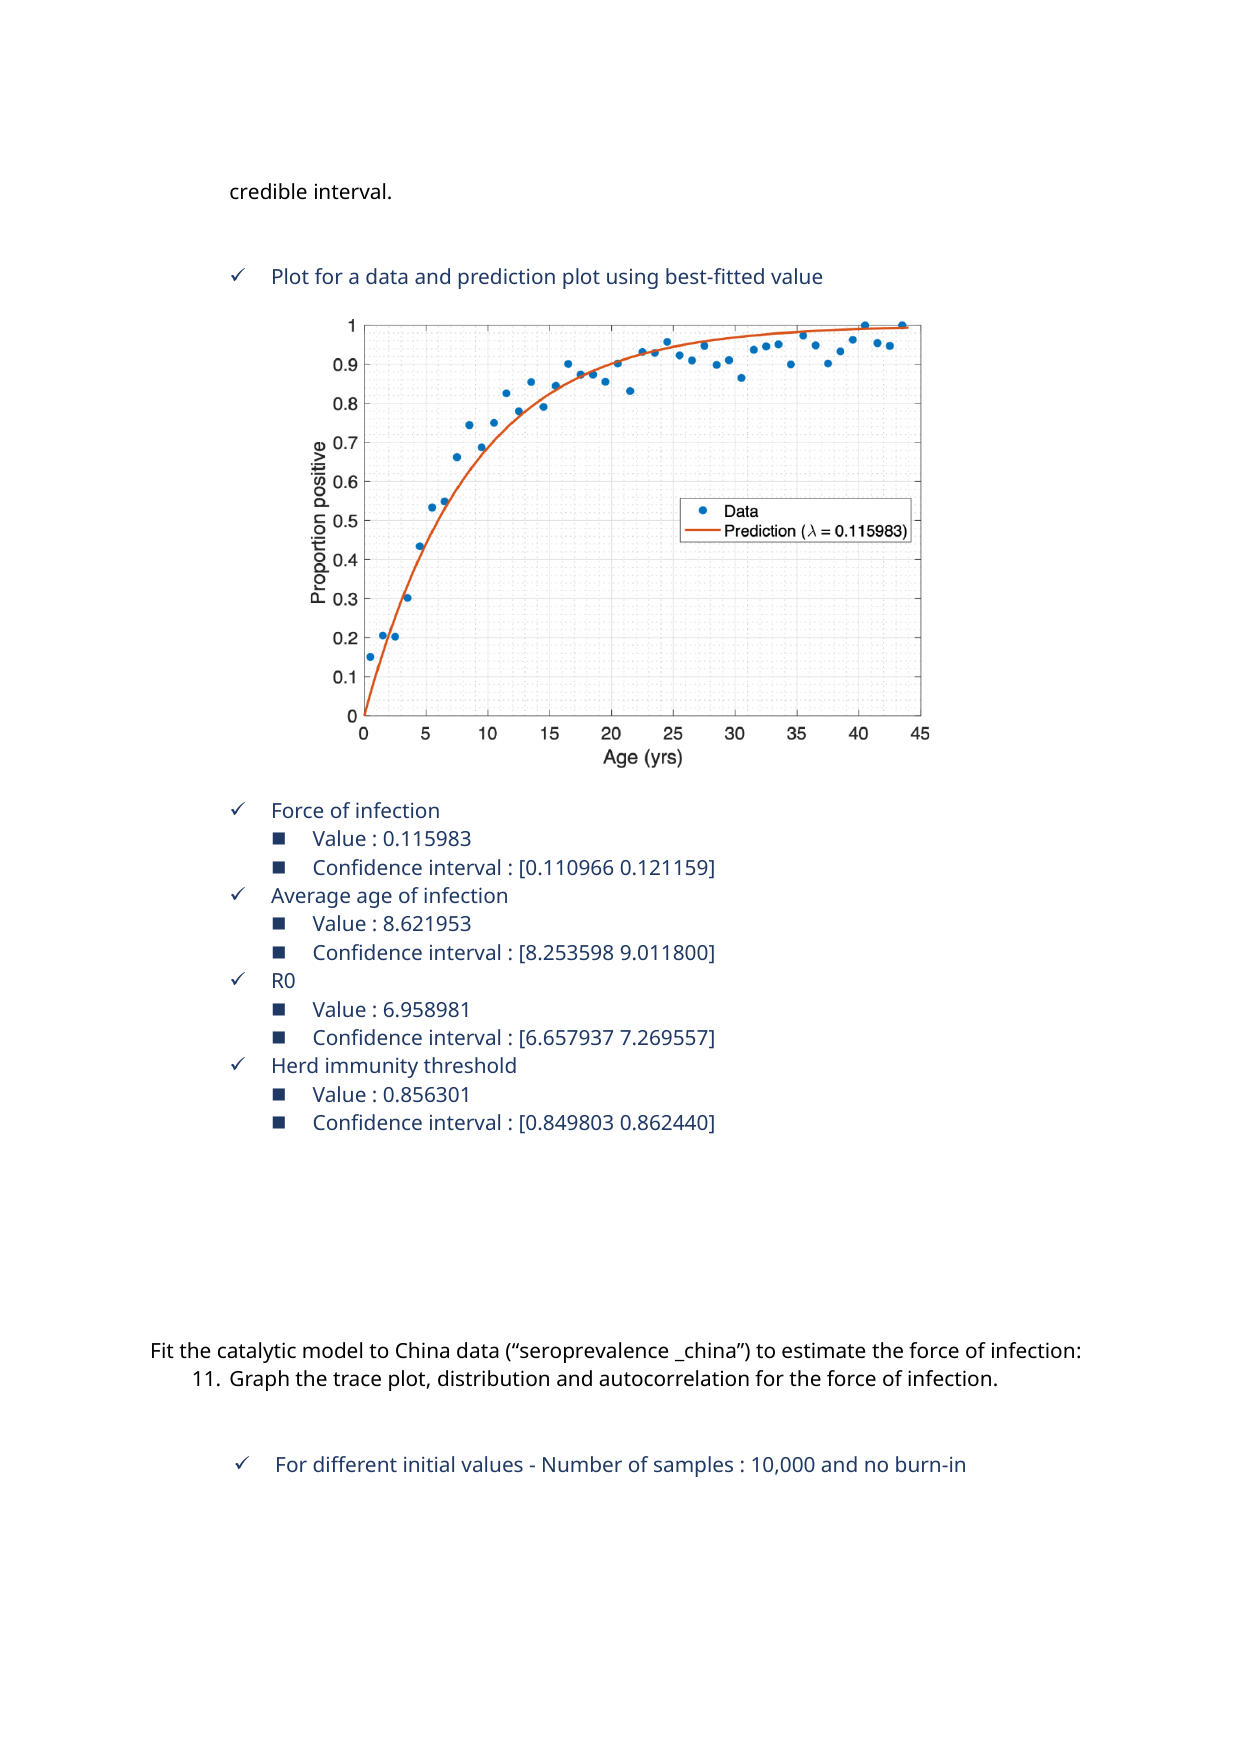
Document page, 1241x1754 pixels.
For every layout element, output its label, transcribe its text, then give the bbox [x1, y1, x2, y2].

list Average age of infection [229, 881, 1090, 909]
list Confidence interval : [0.110966 0.121159] [271, 853, 1090, 881]
list For different initial values - Number of samples : 10,000 and no burn-in [233, 1450, 1090, 1478]
list Confidence interval : [0.849803 0.862440] [271, 1108, 1090, 1137]
picture [310, 319, 930, 768]
text Fit the catalytic model to China data (“seroprevalence _china”) to estimate the force of infection: [150, 1336, 1090, 1364]
list Force of infection [229, 796, 1090, 824]
list Herd immunity threshold [229, 1052, 1090, 1080]
list Graph the trace plot, distribution and autocorrelation for the force of infection. [192, 1364, 1090, 1393]
list R0 [229, 966, 1090, 995]
list Confidence interval : [6.657937 7.269557] [271, 1023, 1090, 1052]
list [192, 177, 1090, 206]
list Value : 0.856301 [271, 1080, 1090, 1108]
list Plot for a data and prediction plot using best-fitted value [229, 262, 1090, 291]
list Confidence interval : [8.253598 9.011800] [271, 938, 1090, 966]
list Value : 0.115983 [271, 824, 1090, 853]
list Value : 6.958981 [271, 995, 1090, 1023]
list Value : 8.621953 [271, 909, 1090, 938]
